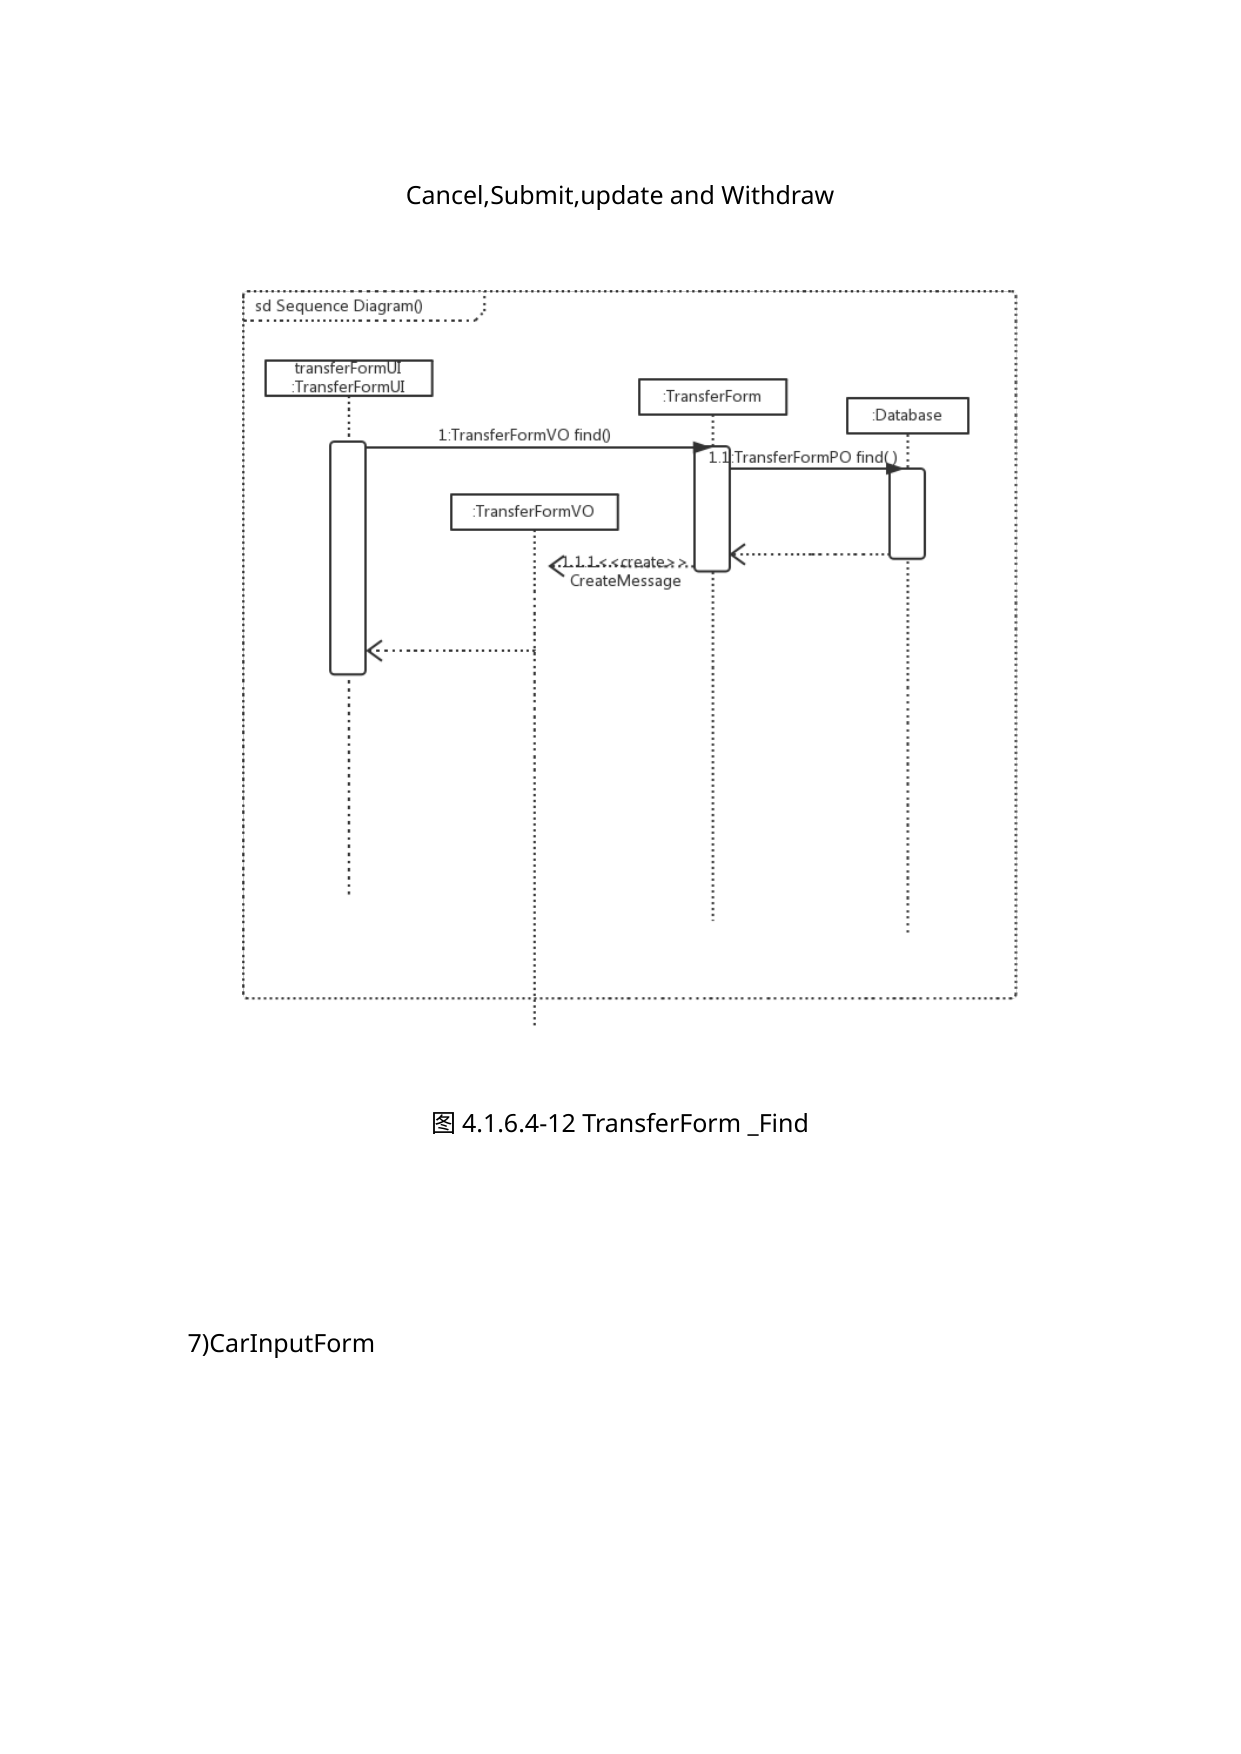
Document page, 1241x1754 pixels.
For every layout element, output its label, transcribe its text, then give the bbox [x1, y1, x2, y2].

picture [187, 235, 1053, 1063]
text Cancel,Submit,update and Withdraw [187, 162, 1053, 227]
text 7)CarInputForm [187, 1310, 1053, 1375]
text 图 4.1.6.4-12 TransferForm _Find [187, 1089, 1053, 1154]
